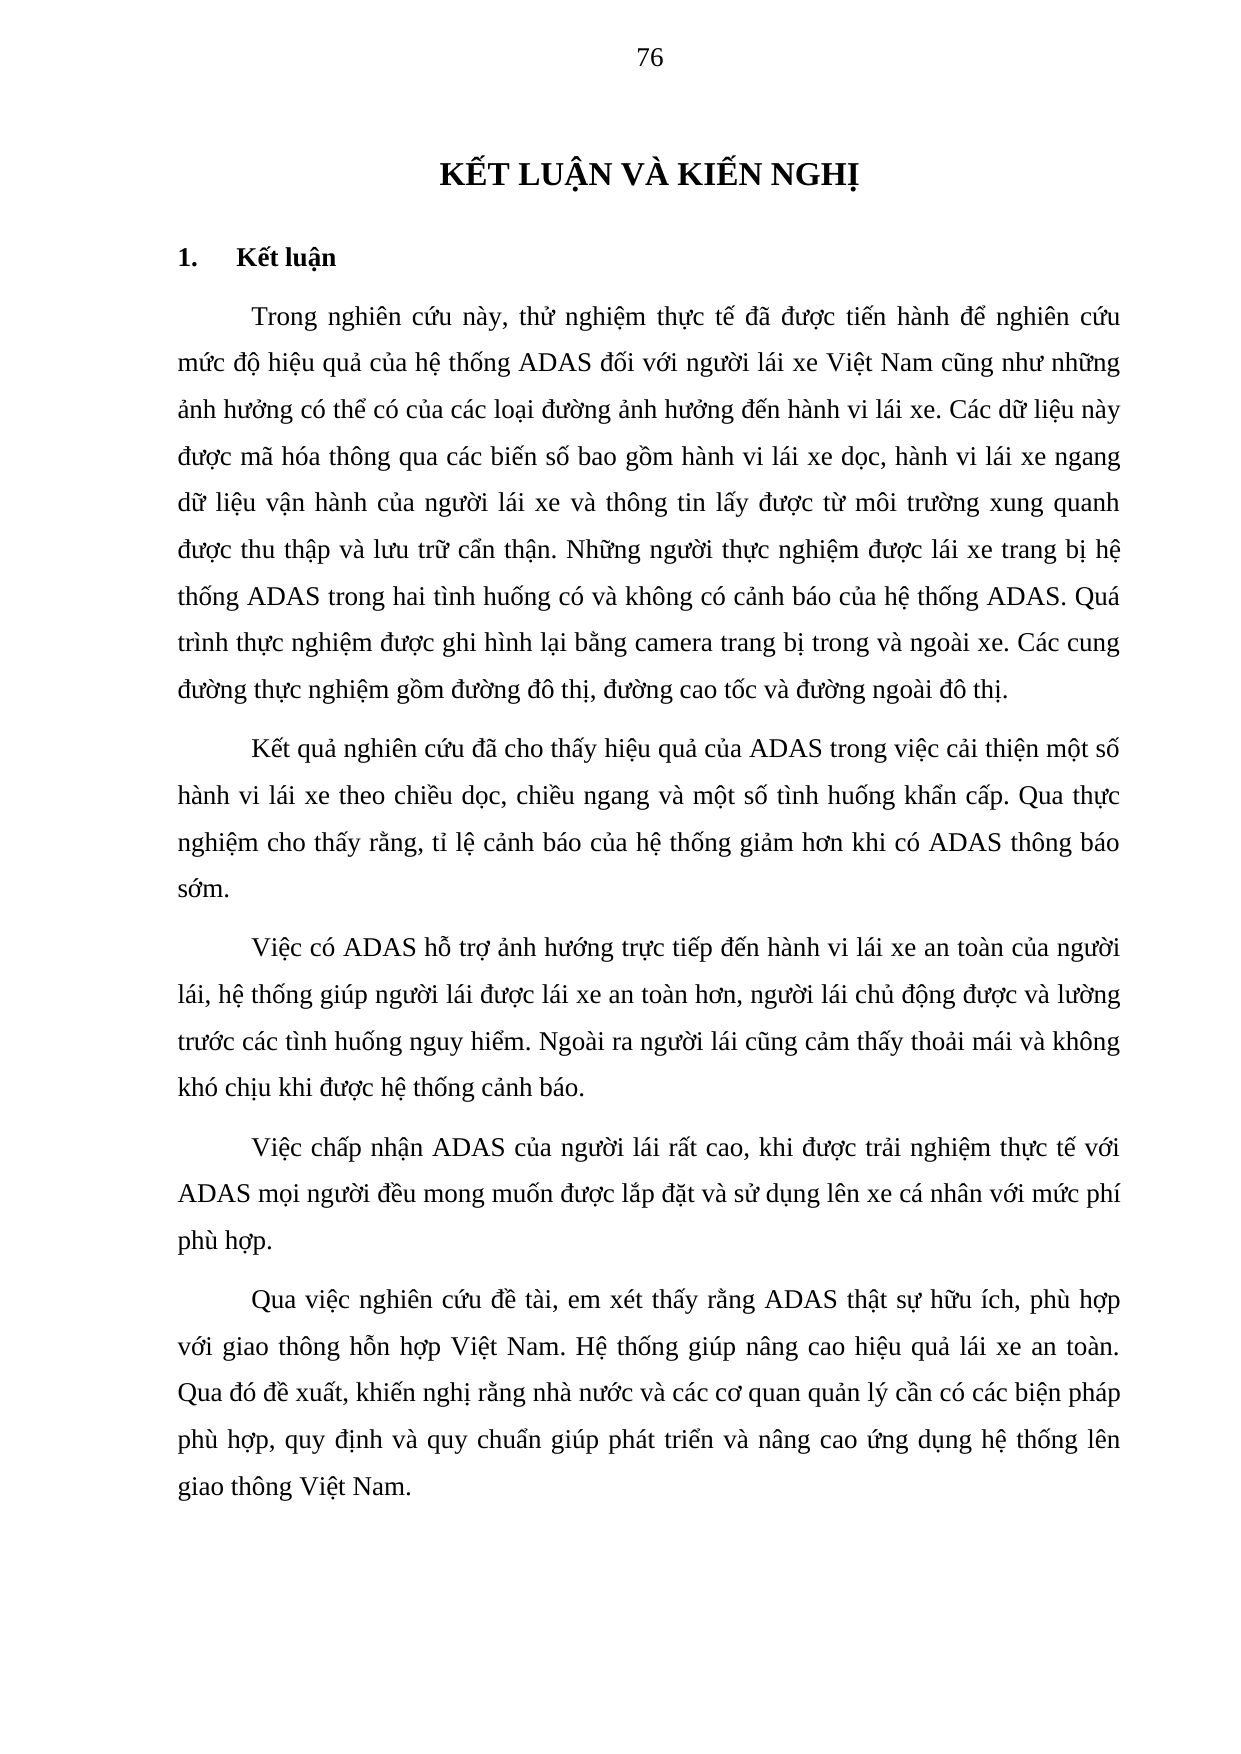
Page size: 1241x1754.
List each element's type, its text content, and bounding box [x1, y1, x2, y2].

subtitle KẾT LUẬN VÀ KIẾN NGHỊ [177, 154, 1122, 192]
text Việc có ADAS hỗ trợ ảnh hướng trực tiếp đến hành vi lái xe an toàn của người lái, hệ thống giúp người lái được lái xe an toàn hơn, người lái chủ động được và lường trước các tình huống nguy hiểm. Ngoài ra người lái cũng cảm thấy thoải mái và không khó chịu khi được hệ thống cảnh báo. [177, 931, 1122, 1103]
text Kết quả nghiên cứu đã cho thấy hiệu quả của ADAS trong việc cải thiện một số hành vi lái xe theo chiều dọc, chiều ngang và một số tình huống khẩn cấp. Qua thực nghiệm cho thấy rằng, tỉ lệ cảnh báo của hệ thống giảm hơn khi có ADAS thông báo sớm. [177, 732, 1122, 903]
subtitle Kết luận [177, 241, 1122, 272]
text Việc chấp nhận ADAS của người lái rất cao, khi được trải nghiệm thực tế với ADAS mọi người đều mong muốn được lắp đặt và sử dụng lên xe cá nhân với mức phí phù hợp. [177, 1131, 1122, 1255]
text Trong nghiên cứu này, thử nghiệm thực tế đã được tiến hành để nghiên cứu mức độ hiệu quả của hệ thống ADAS đối với người lái xe Việt Nam cũng như những ảnh hưởng có thể có của các loại đường ảnh hưởng đến hành vi lái xe. Các dữ liệu này được mã hóa thông qua các biến số bao gồm hành vi lái xe dọc, hành vi lái xe ngang dữ liệu vận hành của người lái xe và thông tin lấy được từ môi trường xung quanh được thu thập và lưu trữ cẩn thận. Những người thực nghiệm được lái xe trang bị hệ thống ADAS trong hai tình huống có và không có cảnh báo của hệ thống ADAS. Quá trình thực nghiệm được ghi hình lại bằng camera trang bị trong và ngoài xe. Các cung đường thực nghiệm gồm đường đô thị, đường cao tốc và đường ngoài đô thị. [177, 300, 1122, 704]
text Qua việc nghiên cứu đề tài, em xét thấy rằng ADAS thật sự hữu ích, phù hợp với giao thông hỗn hợp Việt Nam. Hệ thống giúp nâng cao hiệu quả lái xe an toàn. Qua đó đề xuất, khiến nghị rằng nhà nước và các cơ quan quản lý cần có các biện pháp phù hợp, quy định và quy chuẩn giúp phát triển và nâng cao ứng dụng hệ thống lên giao thông Việt Nam. [177, 1283, 1122, 1501]
